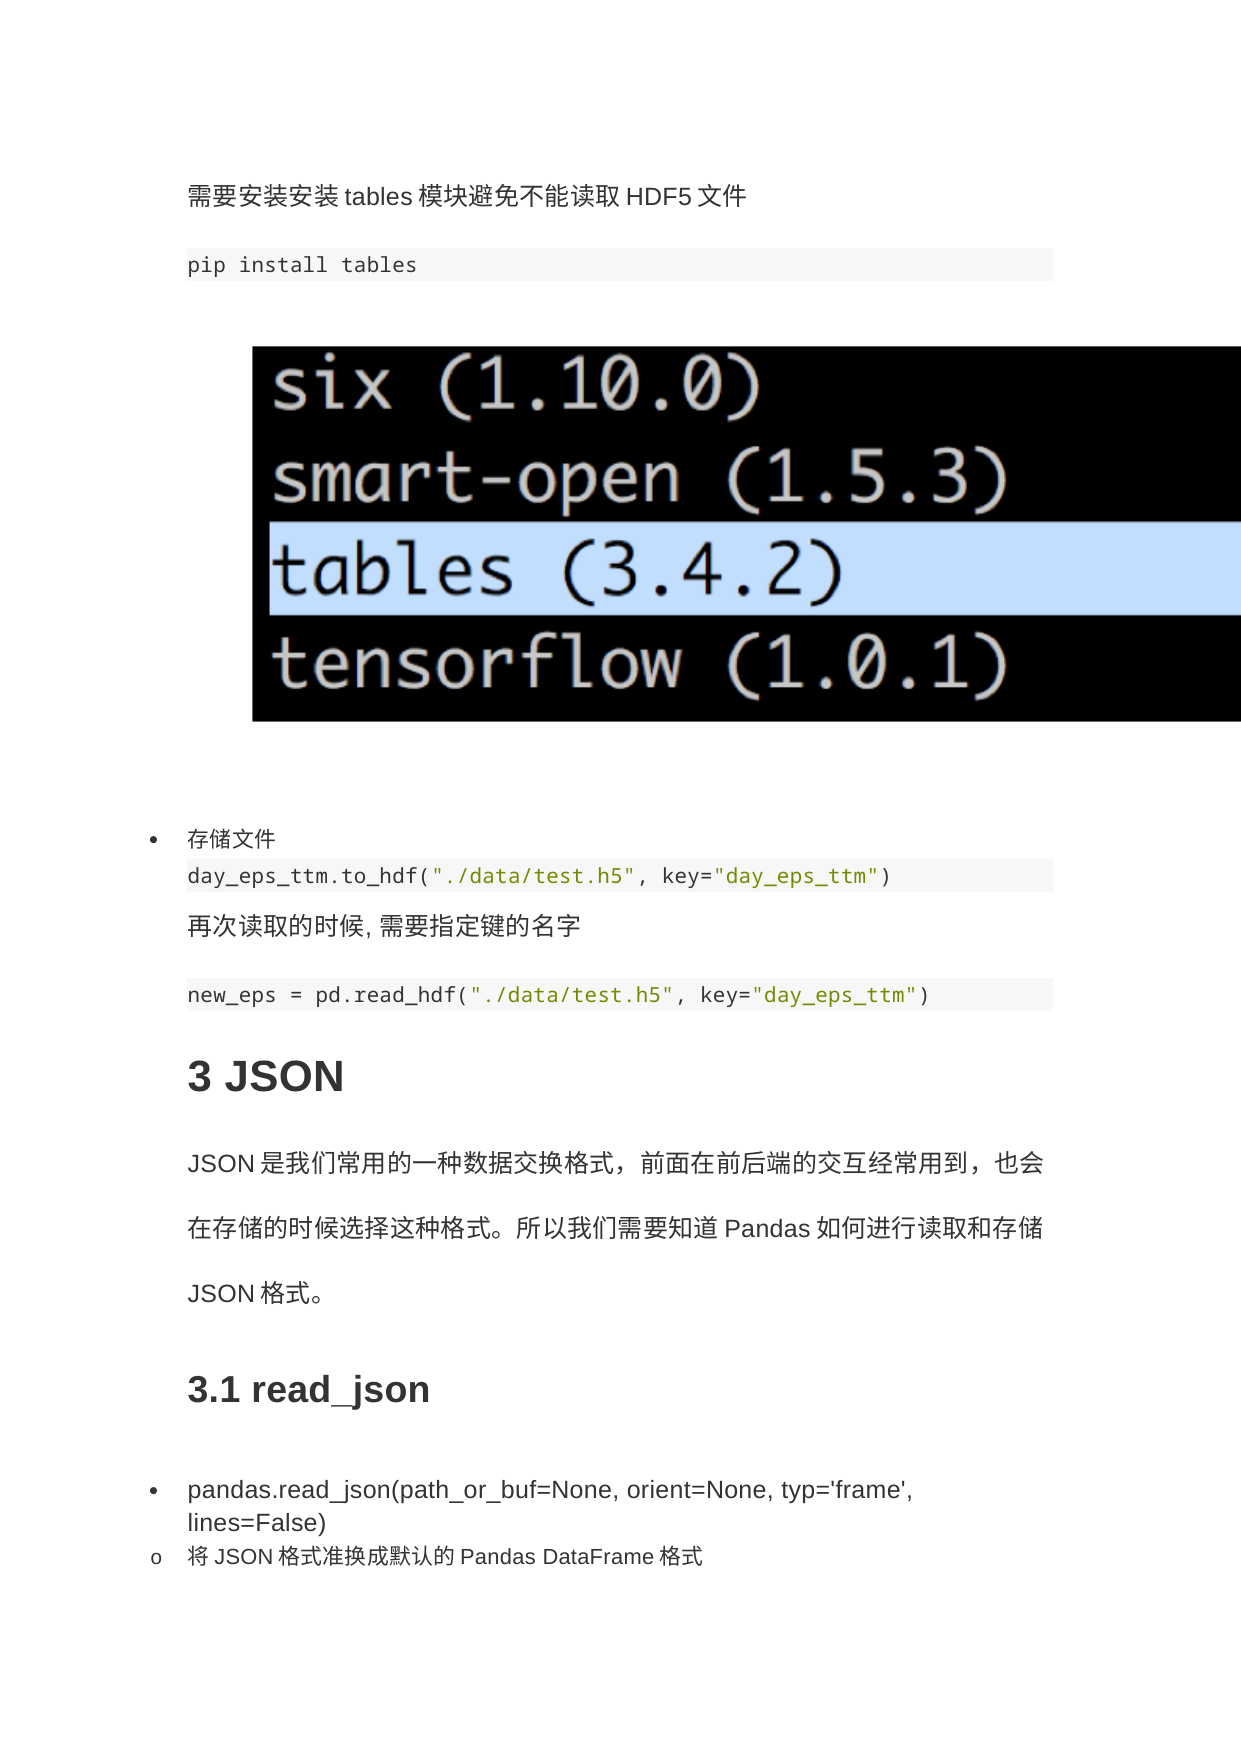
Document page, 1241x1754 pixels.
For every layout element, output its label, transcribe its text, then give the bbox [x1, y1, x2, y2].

list 存储文件 [150, 822, 1053, 854]
text JSON是我们常用的一种数据交换格式，前面在前后端的交互经常用到，也会在存储的时候选择这种格式。所以我们需要知道Pandas如何进行读取和存储JSON格式。 [187, 1129, 1053, 1324]
picture [187, 284, 1241, 797]
list 将JSON格式准换成默认的Pandas DataFrame格式 [150, 1538, 1053, 1571]
text pip install tables [187, 248, 1053, 281]
subtitle 3.1 read_json [187, 1356, 1053, 1421]
text new_eps = pd.read_hdf("./data/test.h5", key="day_eps_ttm") [187, 978, 1053, 1011]
subtitle 3 JSON [187, 1043, 1053, 1108]
text 需要安装安装tables模块避免不能读取HDF5文件 [187, 162, 1053, 227]
list pandas.read_json(path_or_buf=None, orient=None, typ='frame', lines=False) [150, 1473, 1053, 1538]
text day_eps_ttm.to_hdf("./data/test.h5", key="day_eps_ttm") [187, 859, 1053, 892]
text 再次读取的时候, 需要指定键的名字 [187, 892, 1053, 957]
